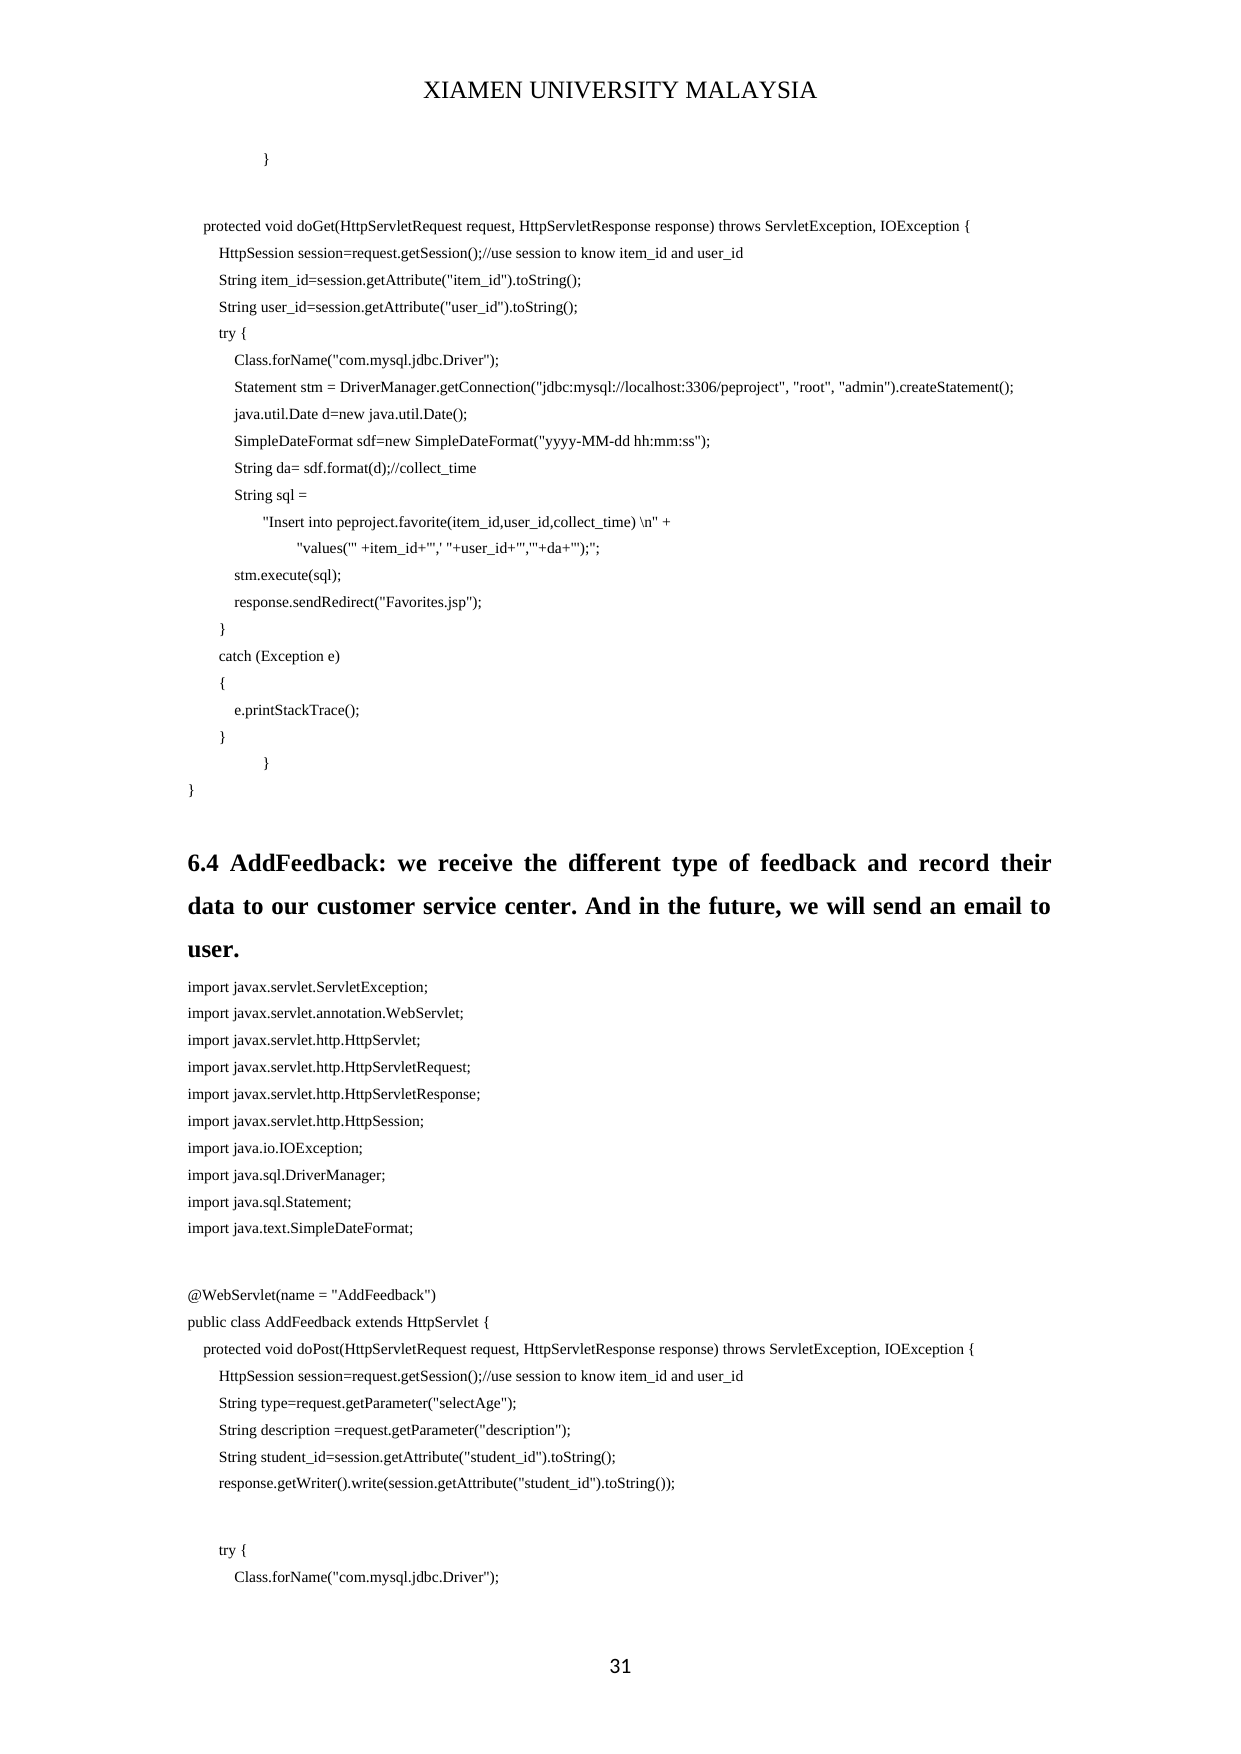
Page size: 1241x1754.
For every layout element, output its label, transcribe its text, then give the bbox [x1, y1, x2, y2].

text String type=request.getParameter("selectAge"); [187, 1394, 1053, 1412]
text import javax.servlet.http.HttpSession; [187, 1112, 1053, 1130]
text } [187, 781, 1053, 799]
text 6.4 AddFeedback: we receive the different type of feedback and record their data to our customer service center. And in the future, we will send an email to user. [187, 848, 1053, 963]
text SimpleDateFormat sdf=new SimpleDateFormat("yyyy-MM-dd hh:mm:ss"); [187, 432, 1053, 450]
text HttpSession session=request.getSession();//use session to know item_id and user_id [187, 244, 1053, 262]
text import java.io.IOException; [187, 1139, 1053, 1157]
text response.getWriter().write(session.getAttribute("student_id").toString()); [187, 1474, 1053, 1492]
text try { [187, 1541, 1053, 1559]
text String da= sdf.format(d);//collect_time [187, 459, 1053, 477]
text public class AddFeedback extends HttpServlet { [187, 1313, 1053, 1331]
text protected void doGet(HttpServletRequest request, HttpServletResponse response) throws ServletException, IOException { [187, 217, 1053, 235]
text String description =request.getParameter("description"); [187, 1421, 1053, 1438]
text } [187, 620, 1053, 638]
text import javax.servlet.http.HttpServlet; [187, 1031, 1053, 1049]
text import javax.servlet.http.HttpServletResponse; [187, 1085, 1053, 1103]
text String item_id=session.getAttribute("item_id").toString(); [187, 271, 1053, 288]
text } [187, 150, 1053, 168]
text import java.sql.DriverManager; [187, 1166, 1053, 1183]
text } [187, 754, 1053, 772]
text { [187, 674, 1053, 692]
text catch (Exception e) [187, 647, 1053, 665]
text "values('" +item_id+"',' "+user_id+"','"+da+"');"; [187, 539, 1053, 557]
text e.printStackTrace(); [187, 701, 1053, 718]
text String student_id=session.getAttribute("student_id").toString(); [187, 1447, 1053, 1465]
text import java.sql.Statement; [187, 1192, 1053, 1210]
text Class.forName("com.mysql.jdbc.Driver"); [187, 1568, 1053, 1586]
text "Insert into peproject.favorite(item_id,user_id,collect_time) \n" + [187, 512, 1053, 530]
text Statement stm = DriverManager.getConnection("jdbc:mysql://localhost:3306/peproject", "root", "admin").createStatement(); [187, 378, 1053, 396]
text stm.execute(sql); [187, 566, 1053, 584]
text import javax.servlet.http.HttpServletRequest; [187, 1058, 1053, 1076]
text String user_id=session.getAttribute("user_id").toString(); [187, 297, 1053, 315]
text Class.forName("com.mysql.jdbc.Driver"); [187, 351, 1053, 369]
text } [187, 727, 1053, 745]
text response.sendRedirect("Favorites.jsp"); [187, 593, 1053, 611]
text try { [187, 324, 1053, 342]
text String sql = [187, 486, 1053, 503]
text @WebServlet(name = "AddFeedback") [187, 1286, 1053, 1304]
text HttpSession session=request.getSession();//use session to know item_id and user_id [187, 1367, 1053, 1385]
text java.util.Date d=new java.util.Date(); [187, 405, 1053, 423]
text import javax.servlet.ServletException; [187, 977, 1053, 995]
text import java.text.SimpleDateFormat; [187, 1219, 1053, 1237]
text import javax.servlet.annotation.WebServlet; [187, 1004, 1053, 1022]
text protected void doPost(HttpServletRequest request, HttpServletResponse response) throws ServletException, IOException { [187, 1340, 1053, 1358]
